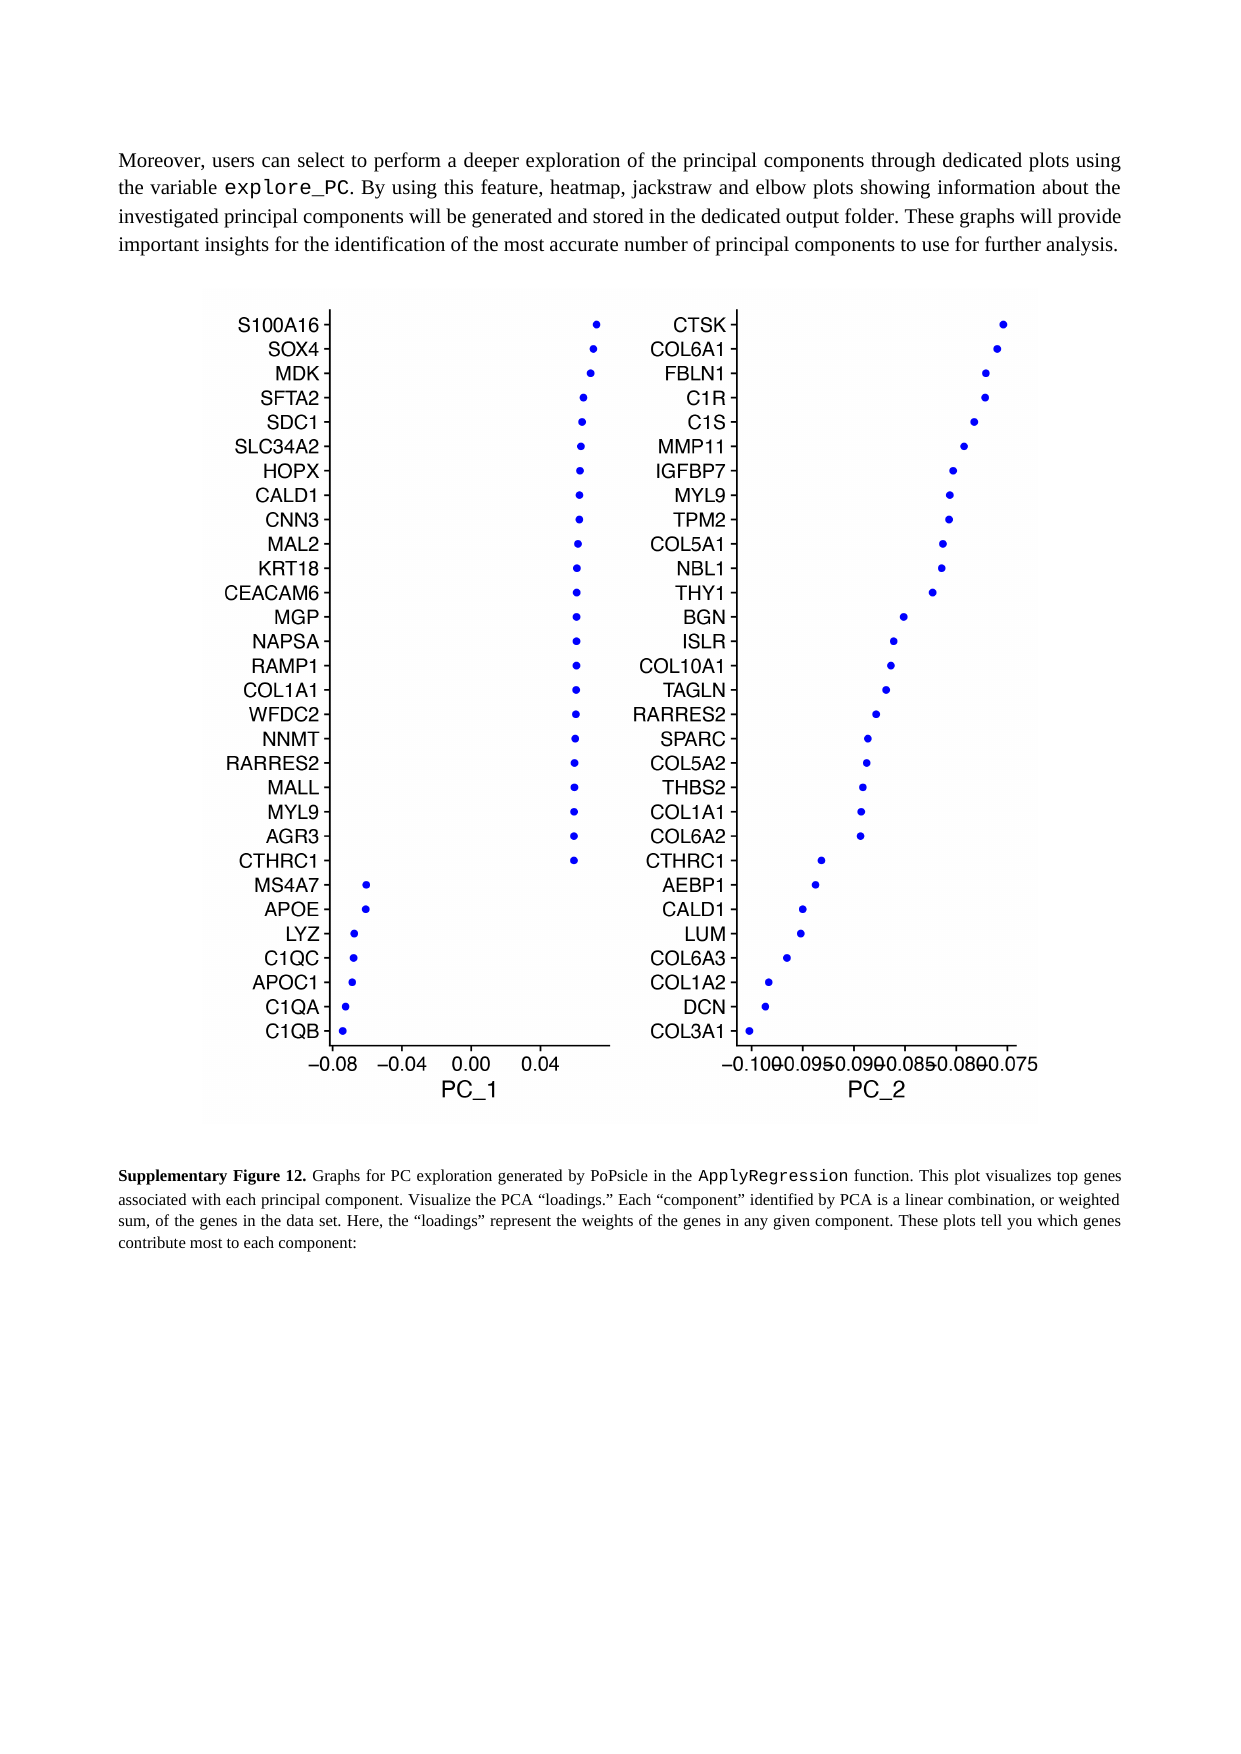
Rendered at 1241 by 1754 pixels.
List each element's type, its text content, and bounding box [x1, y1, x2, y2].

picture [202, 288, 1038, 1124]
text Moreover, users can select to perform a deeper exploration of the principal components through dedicated plots using the variable explore_PC. By using this feature, heatmap, jackstraw and elbow plots showing information about the investigated principal components will be generated and stored in the dedicated output folder. These graphs will provide important insights for the identification of the most accurate number of principal components to use for further analysis. [118, 148, 1122, 256]
